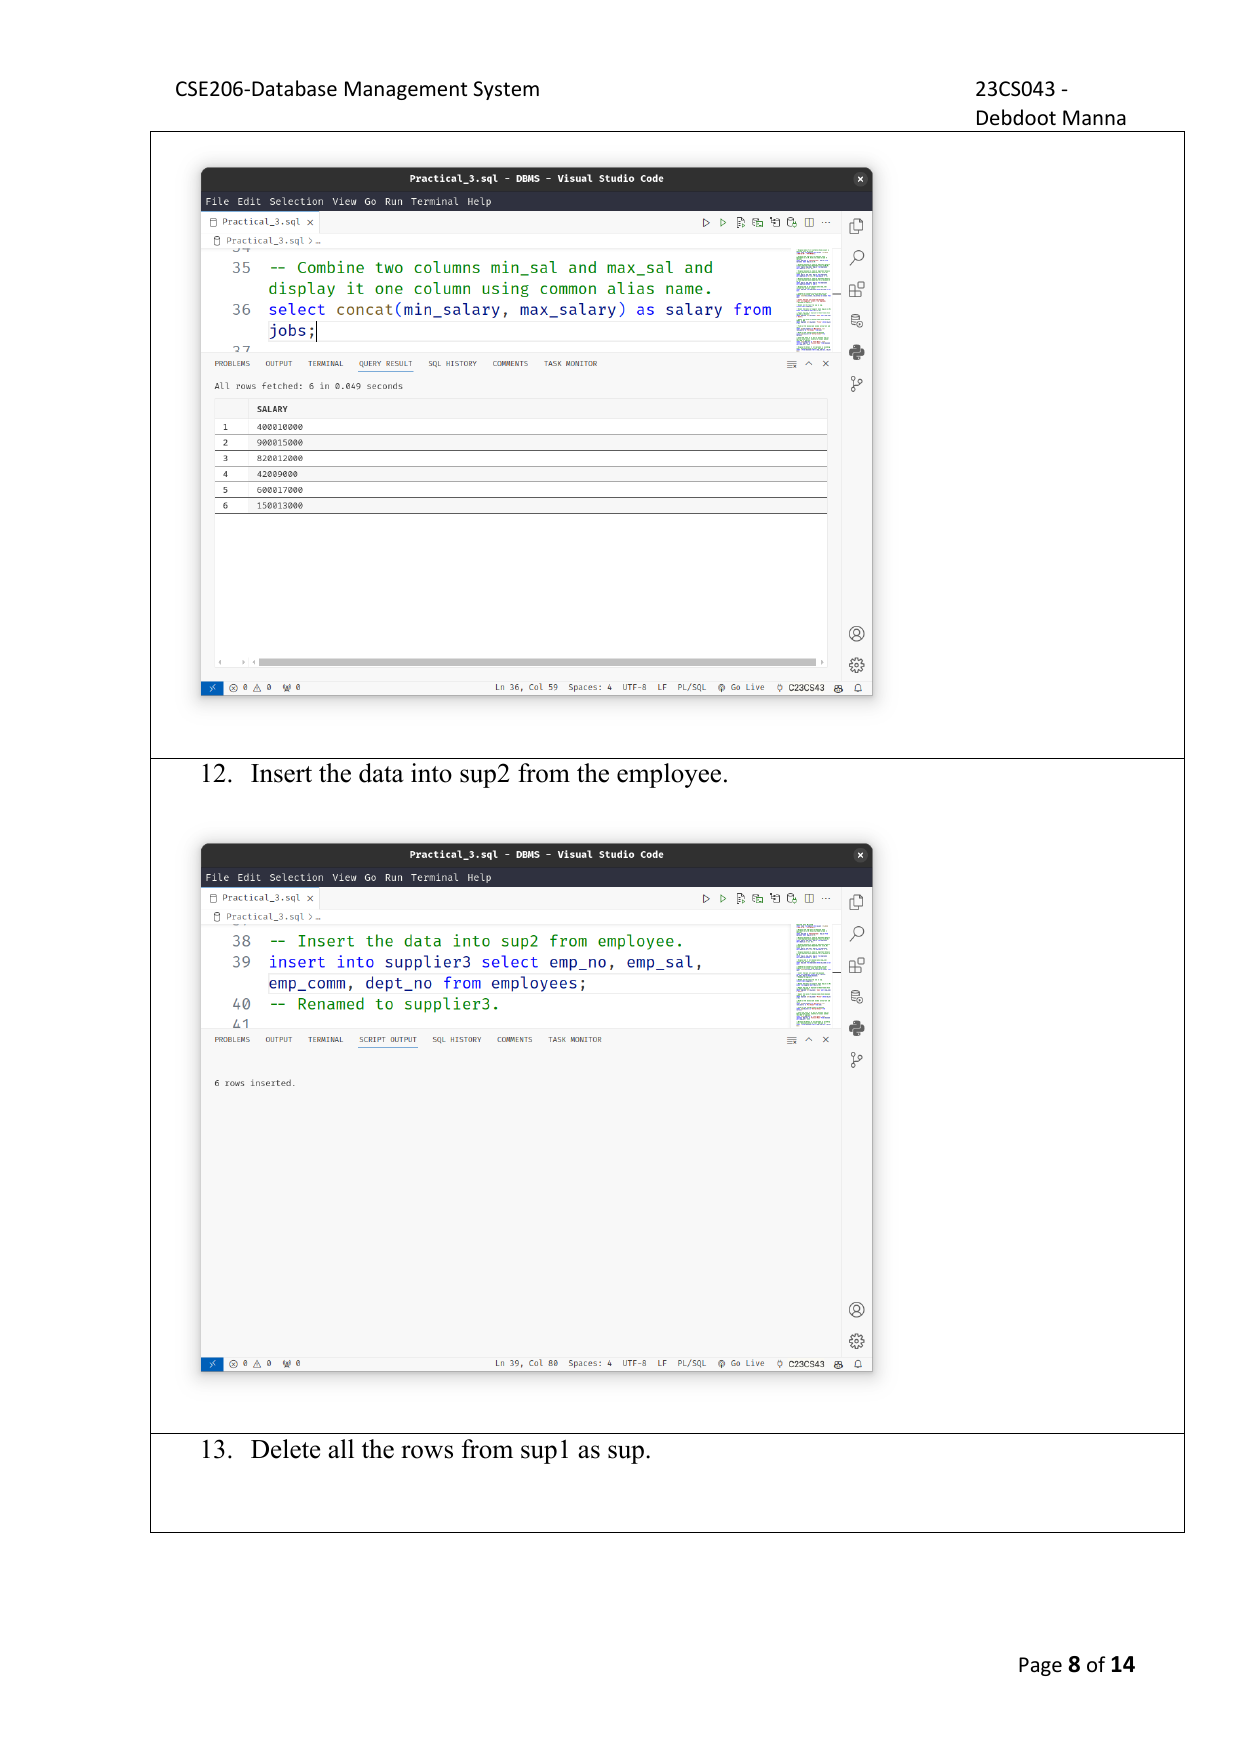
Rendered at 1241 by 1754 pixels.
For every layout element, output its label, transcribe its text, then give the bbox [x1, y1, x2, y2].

picture [161, 807, 912, 1415]
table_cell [151, 132, 1184, 757]
table_cell Insert the data into sup2 from the employee. [151, 759, 1184, 1433]
picture [161, 132, 912, 739]
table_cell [151, 1434, 1184, 1532]
